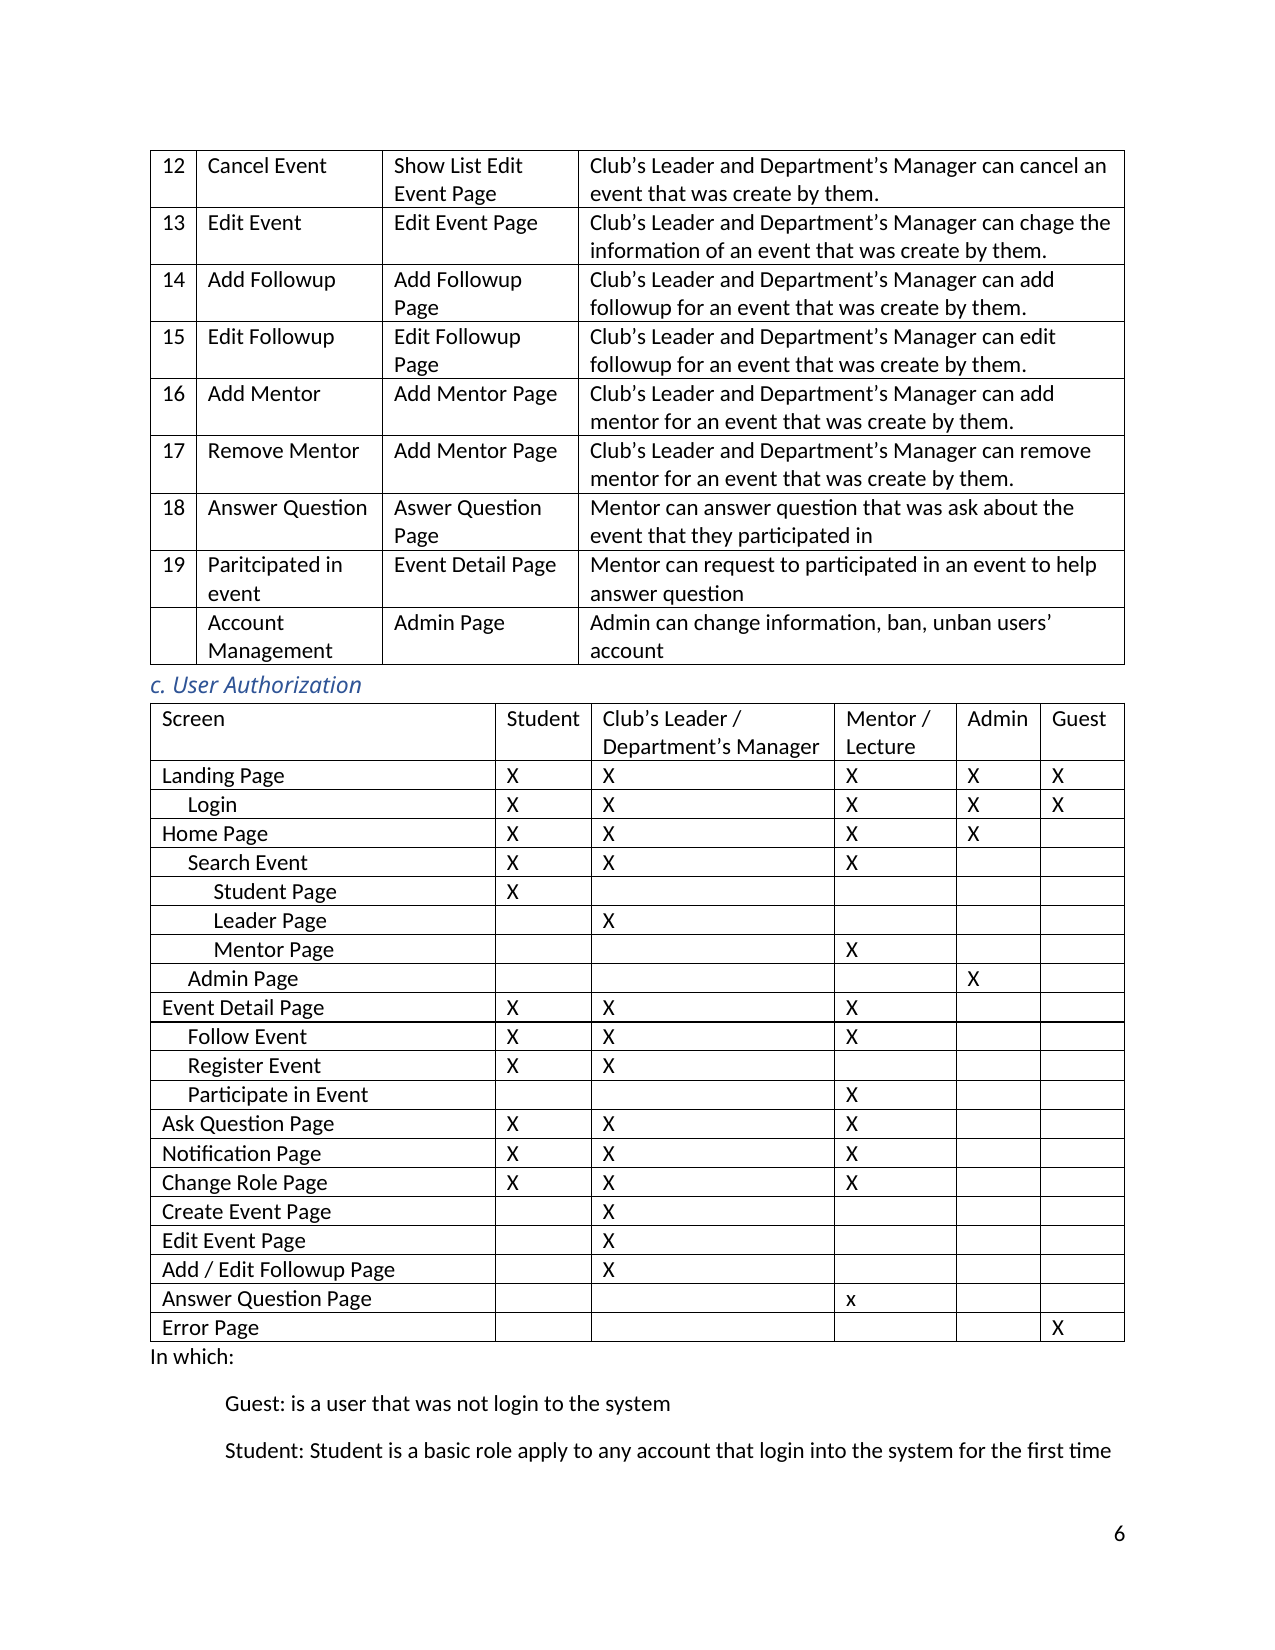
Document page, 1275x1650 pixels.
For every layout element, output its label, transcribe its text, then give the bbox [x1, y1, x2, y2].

table_cell [1041, 877, 1124, 905]
table_cell [957, 1139, 1040, 1167]
table_cell X [1041, 1313, 1124, 1341]
table_cell X [835, 935, 956, 963]
table_cell Club’s Leader and Department’s Manager can add followup for an event that was create by them. [579, 265, 1124, 321]
table_cell X [592, 790, 834, 818]
table_cell X [1041, 790, 1124, 818]
table_cell [592, 877, 834, 905]
table_cell Follow Event [151, 1023, 495, 1050]
table_cell Add Followup [197, 265, 382, 321]
table_cell Add Followup Page [383, 265, 578, 321]
table_cell X [592, 1139, 834, 1167]
table_cell X [835, 819, 956, 847]
table_cell X [835, 1110, 956, 1138]
table_header Mentor / Lecture [835, 704, 956, 760]
table_cell X [496, 1168, 591, 1196]
table_cell [1041, 1081, 1124, 1108]
table_cell [496, 1284, 591, 1312]
table_cell Paritcipated in event [197, 551, 382, 607]
table_cell [1041, 1255, 1124, 1283]
table_cell [592, 1313, 834, 1341]
table_cell Mentor can request to participated in an event to help answer question [579, 551, 1124, 607]
table_cell Home Page [151, 819, 495, 847]
table_cell Edit Event Page [151, 1226, 495, 1254]
subtitle c. User Authorization [150, 669, 1125, 700]
table_cell [957, 906, 1040, 934]
table_cell Admin Page [383, 608, 578, 664]
table_cell X [835, 790, 956, 818]
table_cell Event Detail Page [151, 993, 495, 1021]
table_cell Edit Followup Page [383, 322, 578, 378]
table_cell [1041, 935, 1124, 963]
table_cell [957, 1110, 1040, 1138]
table_cell Cancel Event [197, 151, 382, 207]
table_cell X [592, 1023, 834, 1050]
table_cell [1041, 1110, 1124, 1138]
table_cell Club’s Leader and Department’s Manager can edit followup for an event that was create by them. [579, 322, 1124, 378]
table_cell [835, 906, 956, 934]
table_cell Notification Page [151, 1139, 495, 1167]
table_cell 16 [151, 379, 196, 435]
table_cell [957, 1051, 1040, 1079]
table_cell Remove Mentor [197, 436, 382, 492]
table_cell [1041, 906, 1124, 934]
table_cell [496, 1313, 591, 1341]
table_cell [835, 1313, 956, 1341]
table_cell Add Mentor Page [383, 436, 578, 492]
table_cell 17 [151, 436, 196, 492]
table_cell [835, 877, 956, 905]
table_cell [383, 151, 578, 207]
table_cell X [592, 993, 834, 1021]
text In which: [150, 1342, 1125, 1370]
table_cell [592, 964, 834, 992]
table_cell X [957, 761, 1040, 789]
table_cell Add / Edit Followup Page [151, 1255, 495, 1283]
table_cell Mentor can answer question that was ask about the event that they participated in [579, 494, 1124, 549]
table_cell [835, 1051, 956, 1079]
table_cell Participate in Event [151, 1081, 495, 1108]
table_cell [1041, 1197, 1124, 1225]
table_cell X [592, 1110, 834, 1138]
table_cell X [835, 1023, 956, 1050]
table_header Guest [1041, 704, 1124, 760]
table_cell X [496, 819, 591, 847]
table_header Admin [957, 704, 1040, 760]
table_cell 14 [151, 265, 196, 321]
table_cell Admin Page [151, 964, 495, 992]
table_cell X [496, 877, 591, 905]
table_cell [835, 1226, 956, 1254]
table_cell X [835, 848, 956, 876]
table_cell X [496, 848, 591, 876]
table_cell Change Role Page [151, 1168, 495, 1196]
table_cell Ask Question Page [151, 1110, 495, 1138]
table_cell 18 [151, 494, 196, 549]
table_cell Club’s Leader and Department’s Manager can remove mentor for an event that was create by them. [579, 436, 1124, 492]
table_cell [592, 935, 834, 963]
table_cell [1041, 1139, 1124, 1167]
table_header Club’s Leader / Department’s Manager [592, 704, 834, 760]
table_cell X [592, 906, 834, 934]
table_cell [1041, 1023, 1124, 1050]
table_cell [835, 1197, 956, 1225]
table_cell Club’s Leader and Department’s Manager can cancel an event that was create by them. [579, 151, 1124, 207]
table_cell [957, 1197, 1040, 1225]
table_cell X [592, 1168, 834, 1196]
table_cell X [496, 1139, 591, 1167]
table_cell X [592, 1051, 834, 1079]
table_cell Edit Followup [197, 322, 382, 378]
table_cell [957, 877, 1040, 905]
table_cell [835, 1255, 956, 1283]
table_cell Account Management [197, 608, 382, 664]
table_cell Club’s Leader and Department’s Manager can chage the information of an event that was create by them. [579, 208, 1124, 264]
table_cell X [835, 1139, 956, 1167]
table_cell [1041, 1284, 1124, 1312]
table_cell Student Page [151, 877, 495, 905]
table_cell X [957, 790, 1040, 818]
table_cell Event Detail Page [383, 551, 578, 607]
table_cell [496, 964, 591, 992]
table_header Student [496, 704, 591, 760]
table_cell [957, 1081, 1040, 1108]
table_cell [496, 906, 591, 934]
table_cell Edit Event [197, 208, 382, 264]
table_cell [957, 1255, 1040, 1283]
table_cell Answer Question Page [151, 1284, 495, 1312]
table_cell [957, 1284, 1040, 1312]
table_cell Answer Question [197, 494, 382, 549]
table_cell Error Page [151, 1313, 495, 1341]
table_cell X [496, 993, 591, 1021]
table_cell X [496, 761, 591, 789]
table_cell X [496, 1023, 591, 1050]
table_cell [957, 1168, 1040, 1196]
table_cell 13 [151, 208, 196, 264]
table_cell [151, 608, 196, 664]
table_cell [1041, 1226, 1124, 1254]
table_cell [957, 935, 1040, 963]
table_cell X [592, 1255, 834, 1283]
table_cell [1041, 1051, 1124, 1079]
table_cell X [1041, 761, 1124, 789]
table_cell Create Event Page [151, 1197, 495, 1225]
table_cell X [592, 761, 834, 789]
table_cell [496, 1255, 591, 1283]
table_cell [496, 935, 591, 963]
table_cell X [496, 1051, 591, 1079]
table_cell [957, 1023, 1040, 1050]
table_cell Edit Event Page [383, 208, 578, 264]
table_cell [496, 1226, 591, 1254]
table_cell X [592, 848, 834, 876]
table_cell [1041, 993, 1124, 1021]
table_cell [957, 848, 1040, 876]
table_cell X [835, 1168, 956, 1196]
table_cell X [957, 964, 1040, 992]
table_cell 15 [151, 322, 196, 378]
table_cell [496, 1197, 591, 1225]
text Guest: is a user that was not login to the system [150, 1389, 1125, 1417]
table_cell Mentor Page [151, 935, 495, 963]
table_cell 19 [151, 551, 196, 607]
table_cell [1041, 848, 1124, 876]
table_cell X [496, 1110, 591, 1138]
table_cell Landing Page [151, 761, 495, 789]
table_cell X [592, 819, 834, 847]
table_cell X [957, 819, 1040, 847]
table_cell [592, 1284, 834, 1312]
table_cell X [496, 790, 591, 818]
table_cell Add Mentor [197, 379, 382, 435]
table_cell [1041, 964, 1124, 992]
table_cell X [835, 993, 956, 1021]
table_cell [957, 1313, 1040, 1341]
table_cell 12 [151, 151, 196, 207]
table_cell Aswer Question Page [383, 494, 578, 549]
table_cell Leader Page [151, 906, 495, 934]
table_cell Add Mentor Page [383, 379, 578, 435]
table_cell [957, 993, 1040, 1021]
table_cell X [835, 1081, 956, 1108]
table_cell [835, 964, 956, 992]
table_cell X [592, 1197, 834, 1225]
table_cell X [835, 761, 956, 789]
table_cell [1041, 819, 1124, 847]
table_cell Register Event [151, 1051, 495, 1079]
table_cell Club’s Leader and Department’s Manager can add mentor for an event that was create by them. [579, 379, 1124, 435]
table_cell Admin can change information, ban, unban users’ account [579, 608, 1124, 664]
table_cell [592, 1081, 834, 1108]
table_cell [496, 1081, 591, 1108]
table_cell [1041, 1168, 1124, 1196]
table_cell X [592, 1226, 834, 1254]
table_cell x [835, 1284, 956, 1312]
table_cell Search Event [151, 848, 495, 876]
table_cell [957, 1226, 1040, 1254]
table_header Screen [151, 704, 495, 760]
text Student: Student is a basic role apply to any account that login into the system for the first time [150, 1436, 1125, 1464]
table_cell Login [151, 790, 495, 818]
